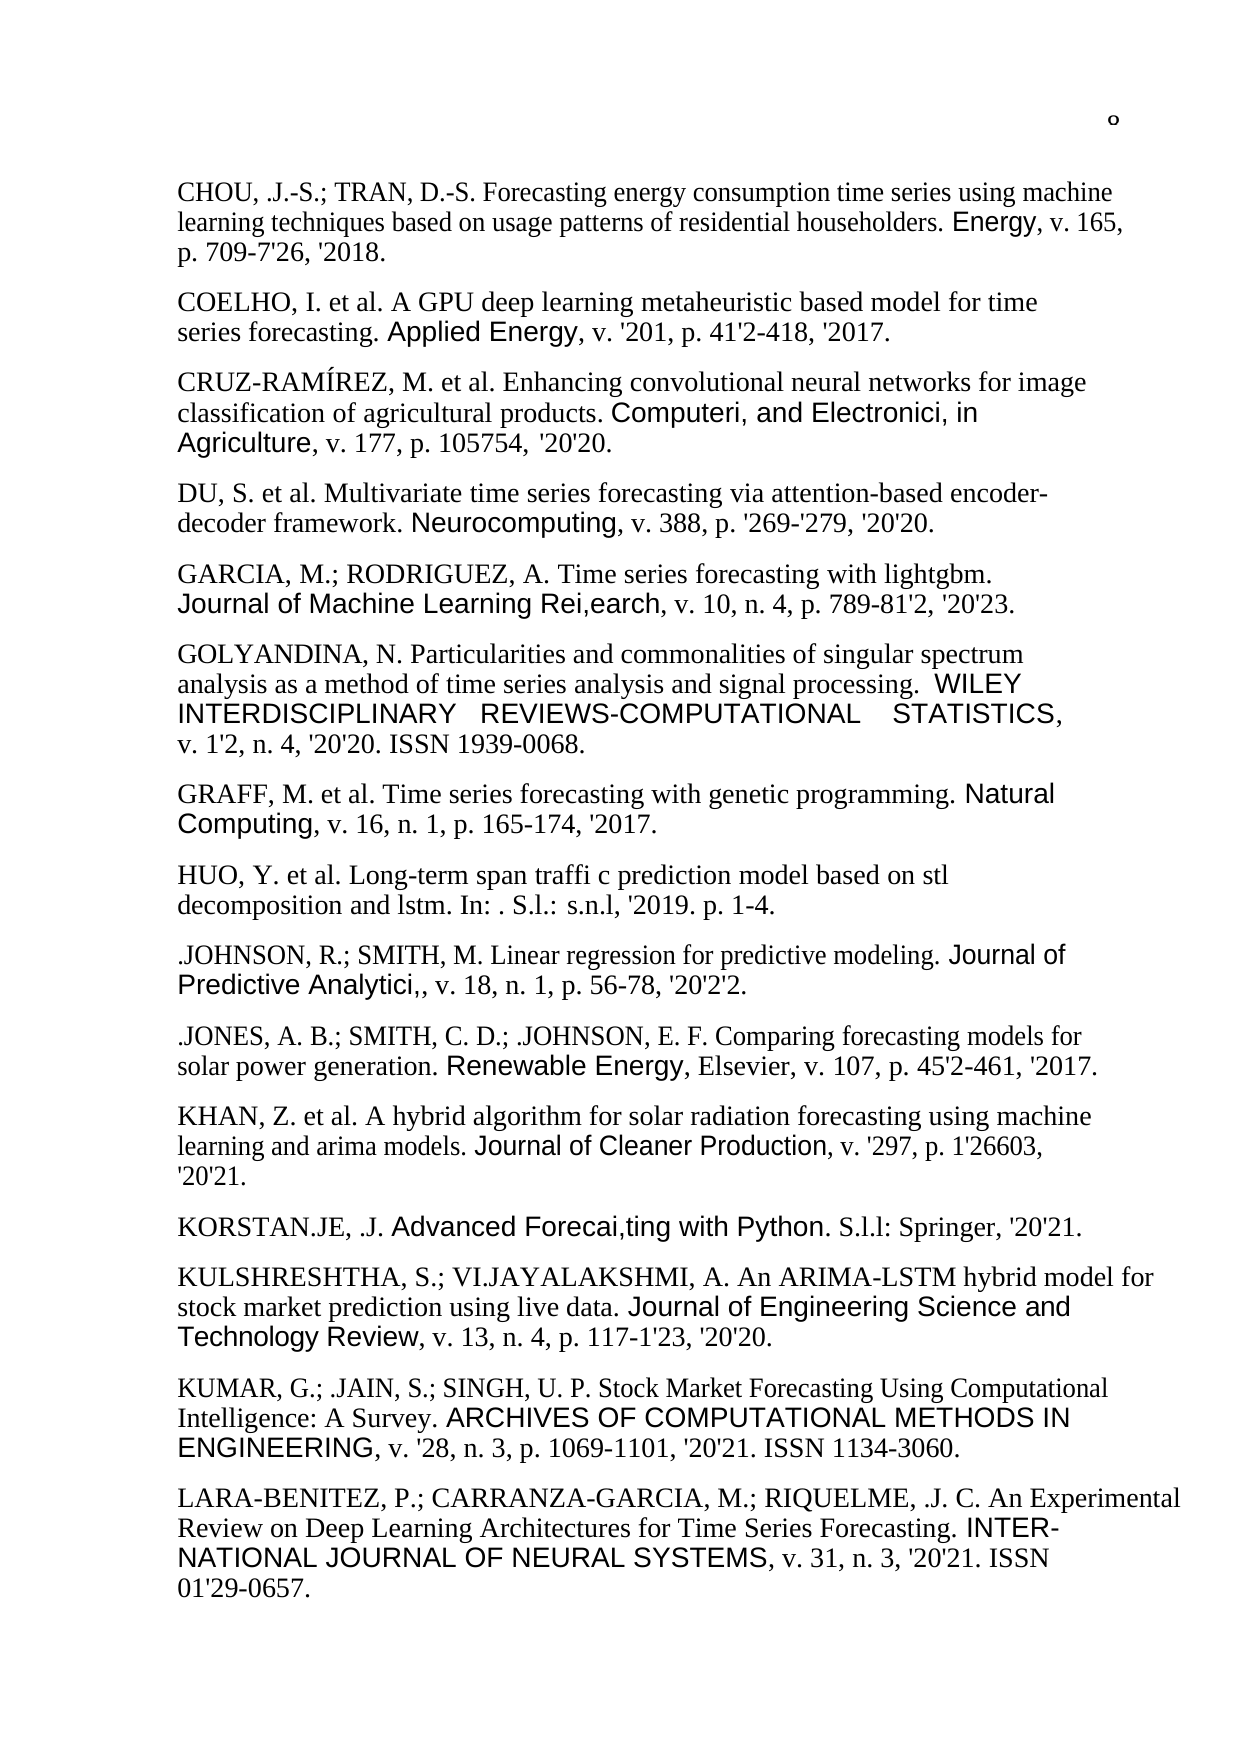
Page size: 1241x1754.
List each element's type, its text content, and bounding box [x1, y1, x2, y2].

text GRAFF, M. et al. Time series forecasting with genetic programming. Natural Computing, v. 16, n. 1, p. 165-174, '2017. [177, 780, 1057, 840]
text .JOHNSON, R.; SMITH, M. Linear regression for predictive modeling. Journal of Predictive Analytici,, v. 18, n. 1, p. 56-78, '20'2'2. [177, 941, 1124, 1001]
text KORSTAN.JE, .J. Advanced Forecai,ting with Python. S.l.l: Springer, '20'21. [177, 1210, 1240, 1243]
text KULSHRESHTHA, S.; VI.JAYALAKSHMI, A. An ARIMA-LSTM hybrid model for [177, 1261, 1240, 1292]
text GOLYANDINA, N. Particularities and commonalities of singular spectrum analysis as a method of time series analysis and signal processing. WILEY [177, 640, 1079, 699]
text KUMAR, G.; .JAIN, S.; SINGH, U. P. Stock Market Forecasting Using Computational Intelligence: A Survey. ARCHIVES OF COMPUTATIONAL METHODS IN ENGINEERING, v. '28, n. 3, p. 1069-1101, '20'21. ISSN 1134-3060. [177, 1373, 1124, 1463]
text .JONES, A. B.; SMITH, C. D.; .JOHNSON, E. F. Comparing forecasting models for solar power generation. Renewable Energy, Elsevier, v. 107, p. 45'2-461, '2017. [177, 1021, 1123, 1081]
text INTERDISCIPLINARY REVIEWS-COMPUTATIONAL STATISTICS, v. 1'2, n. 4, '20'20. ISSN 1939-0068. [177, 699, 1079, 759]
text HUO, Y. et al. Long-term span traffi c prediction model based on stl decomposition and lstm. In: . S.l.: s.n.l, '2019. p. 1-4. [177, 860, 1118, 920]
text classification of agricultural products. Computeri, and Electronici, in Agriculture, v. 177, p. 105754, '20'20. [177, 398, 1113, 458]
text COELHO, I. et al. A GPU deep learning metaheuristic based model for time series forecasting. Applied Energy, v. '201, p. 41'2-418, '2017. [177, 288, 1084, 348]
text DU, S. et al. Multivariate time series forecasting via attention-based encoder-decoder framework. Neurocomputing, v. 388, p. '269-'279, '20'20. [177, 479, 1101, 539]
text CHOU, .J.-S.; TRAN, D.-S. Forecasting energy consumption time series using machine learning techniques based on usage patterns of residential householders. Energy, v. 165, p. 709-7'26, '2018. [177, 178, 1129, 267]
text LARA-BENITEZ, P.; CARRANZA-GARCIA, M.; RIQUELME, .J. C. An Experimental [177, 1482, 1240, 1513]
text CRUZ-RAMÍREZ, M. et al. Enhancing convolutional neural networks for image [177, 367, 1240, 398]
text KHAN, Z. et al. A hybrid algorithm for solar radiation forecasting using machine learning and arima models. Journal of Cleaner Production, v. '297, p. 1'26603, '20'21. [177, 1102, 1118, 1191]
text stock market prediction using live data. Journal of Engineering Science and Technology Review, v. 13, n. 4, p. 117-1'23, '20'20. [177, 1293, 1072, 1353]
text Review on Deep Learning Architectures for Time Series Forecasting. INTER- NATIONAL JOURNAL OF NEURAL SYSTEMS, v. 31, n. 3, '20'21. ISSN 01'29-0657. [177, 1514, 1071, 1604]
text GARCIA, M.; RODRIGUEZ, A. Time series forecasting with lightgbm. Journal of Machine Learning Rei,earch, v. 10, n. 4, p. 789-81'2, '20'23. [177, 559, 1089, 619]
